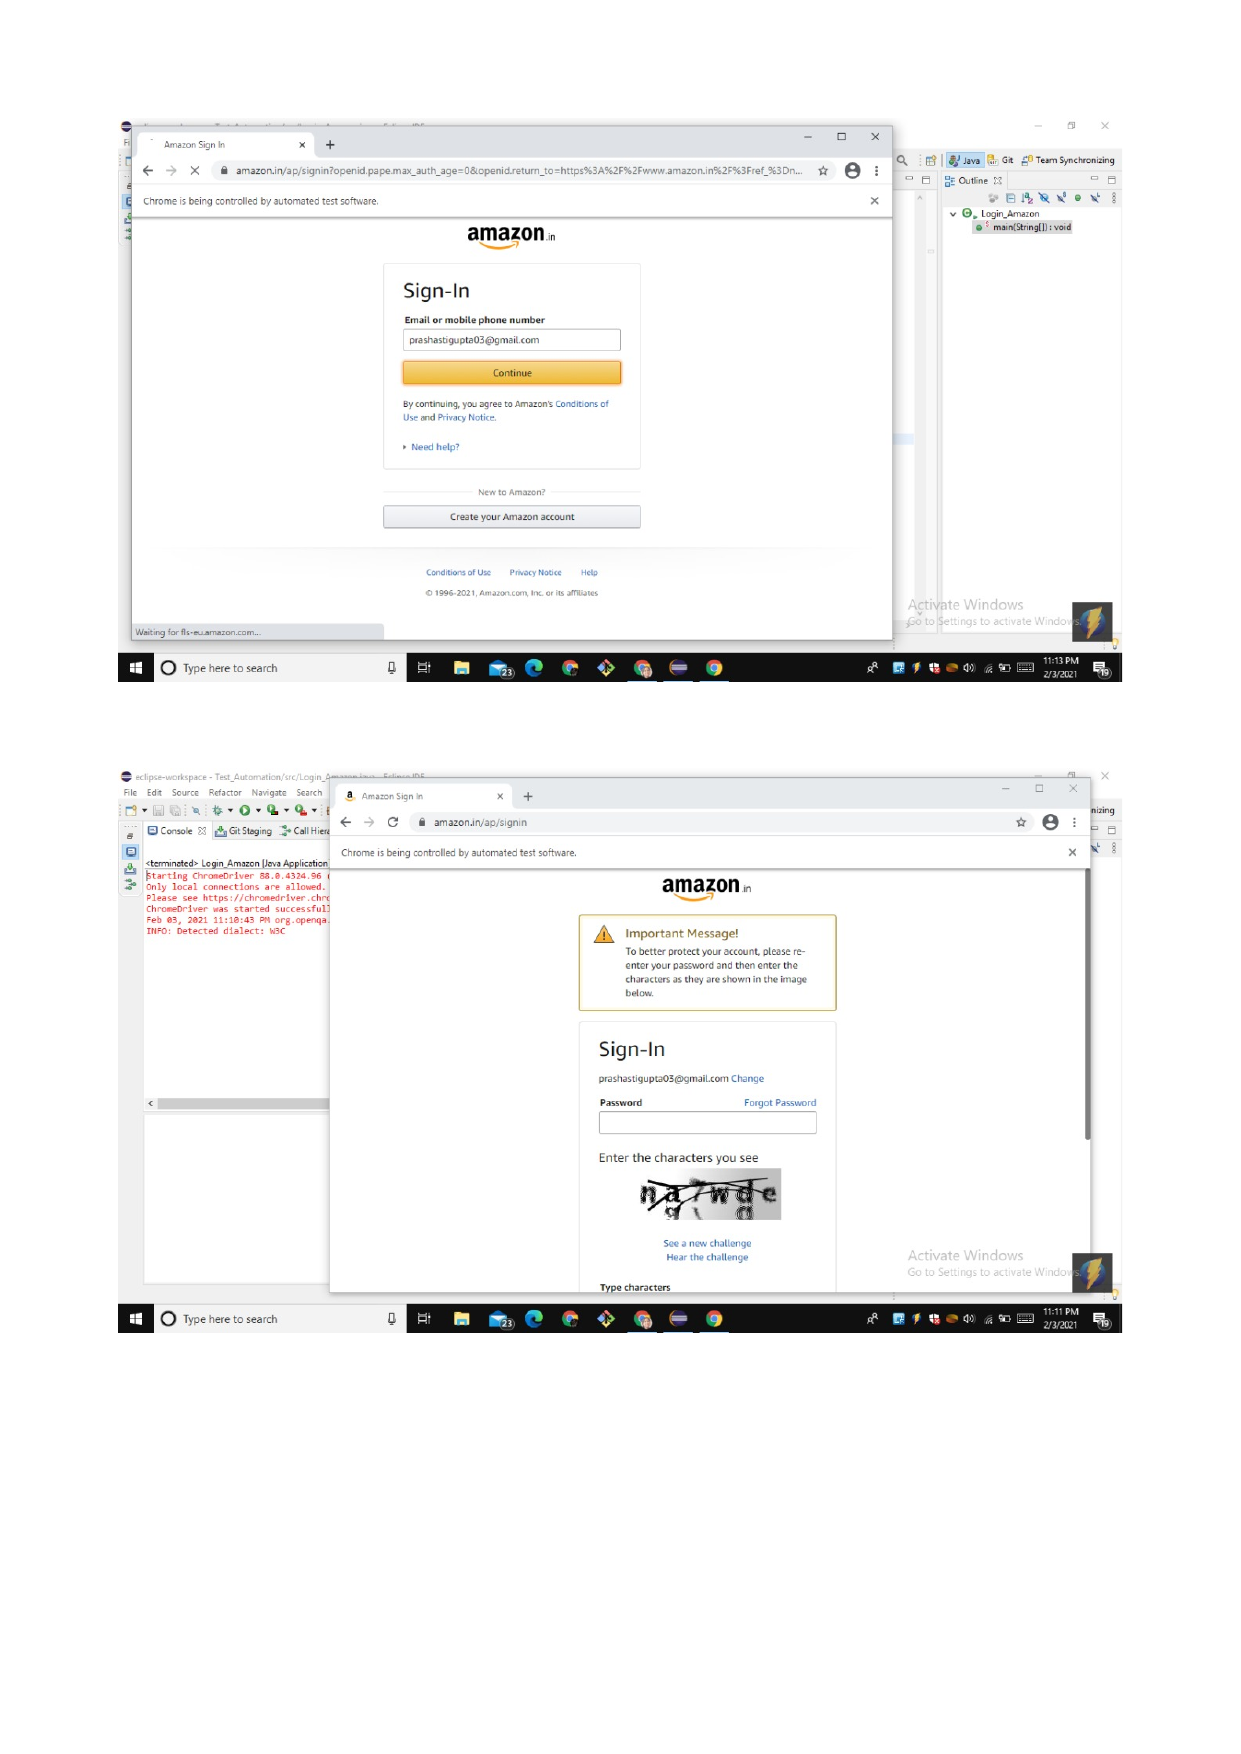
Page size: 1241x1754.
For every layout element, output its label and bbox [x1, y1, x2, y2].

picture [118, 118, 1123, 682]
picture [118, 768, 1123, 1333]
